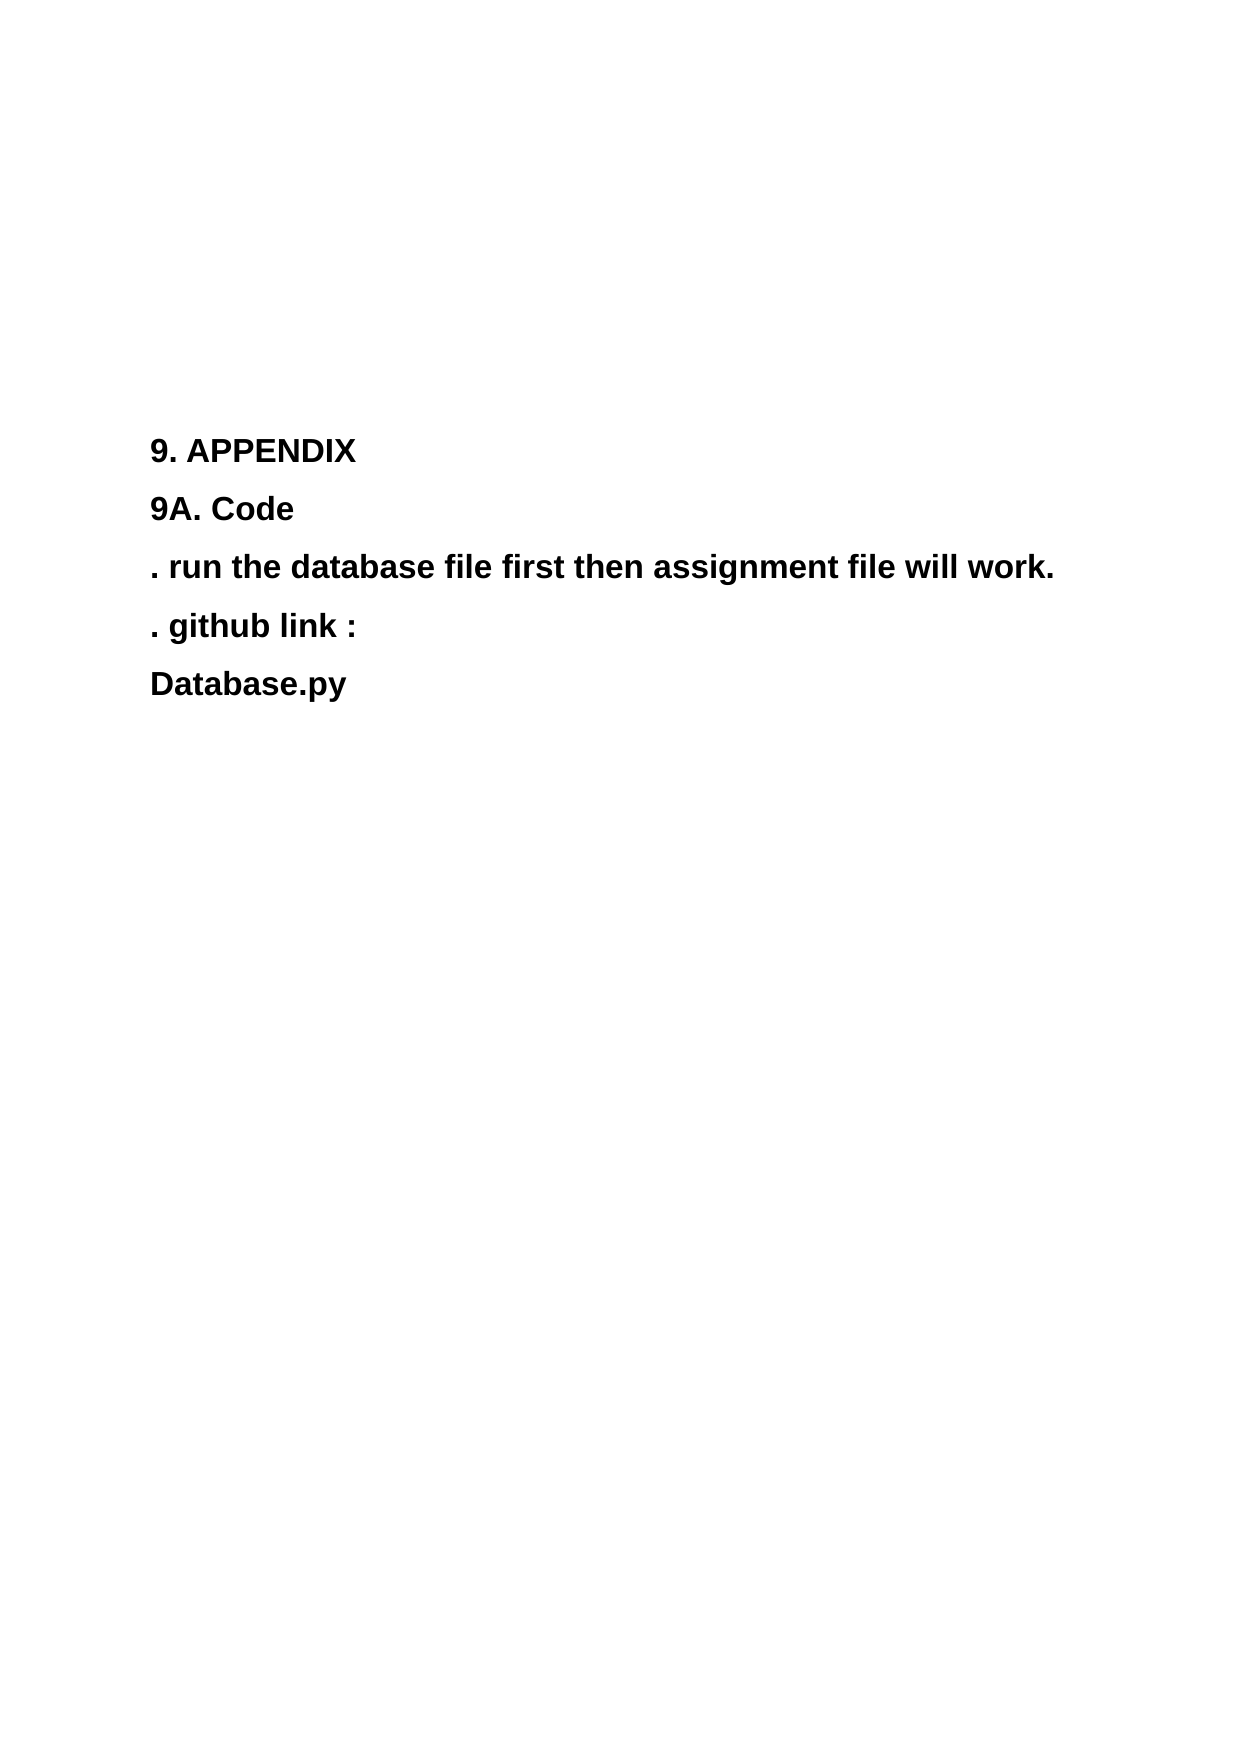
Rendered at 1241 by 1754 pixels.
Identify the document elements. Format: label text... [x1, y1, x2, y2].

text 9A. Code [150, 489, 1090, 528]
text . github link : [150, 606, 1090, 644]
text 9. APPENDIX [150, 431, 1090, 470]
text . run the database file first then assignment file will work. [150, 547, 1090, 586]
text Database.py [150, 664, 1090, 702]
